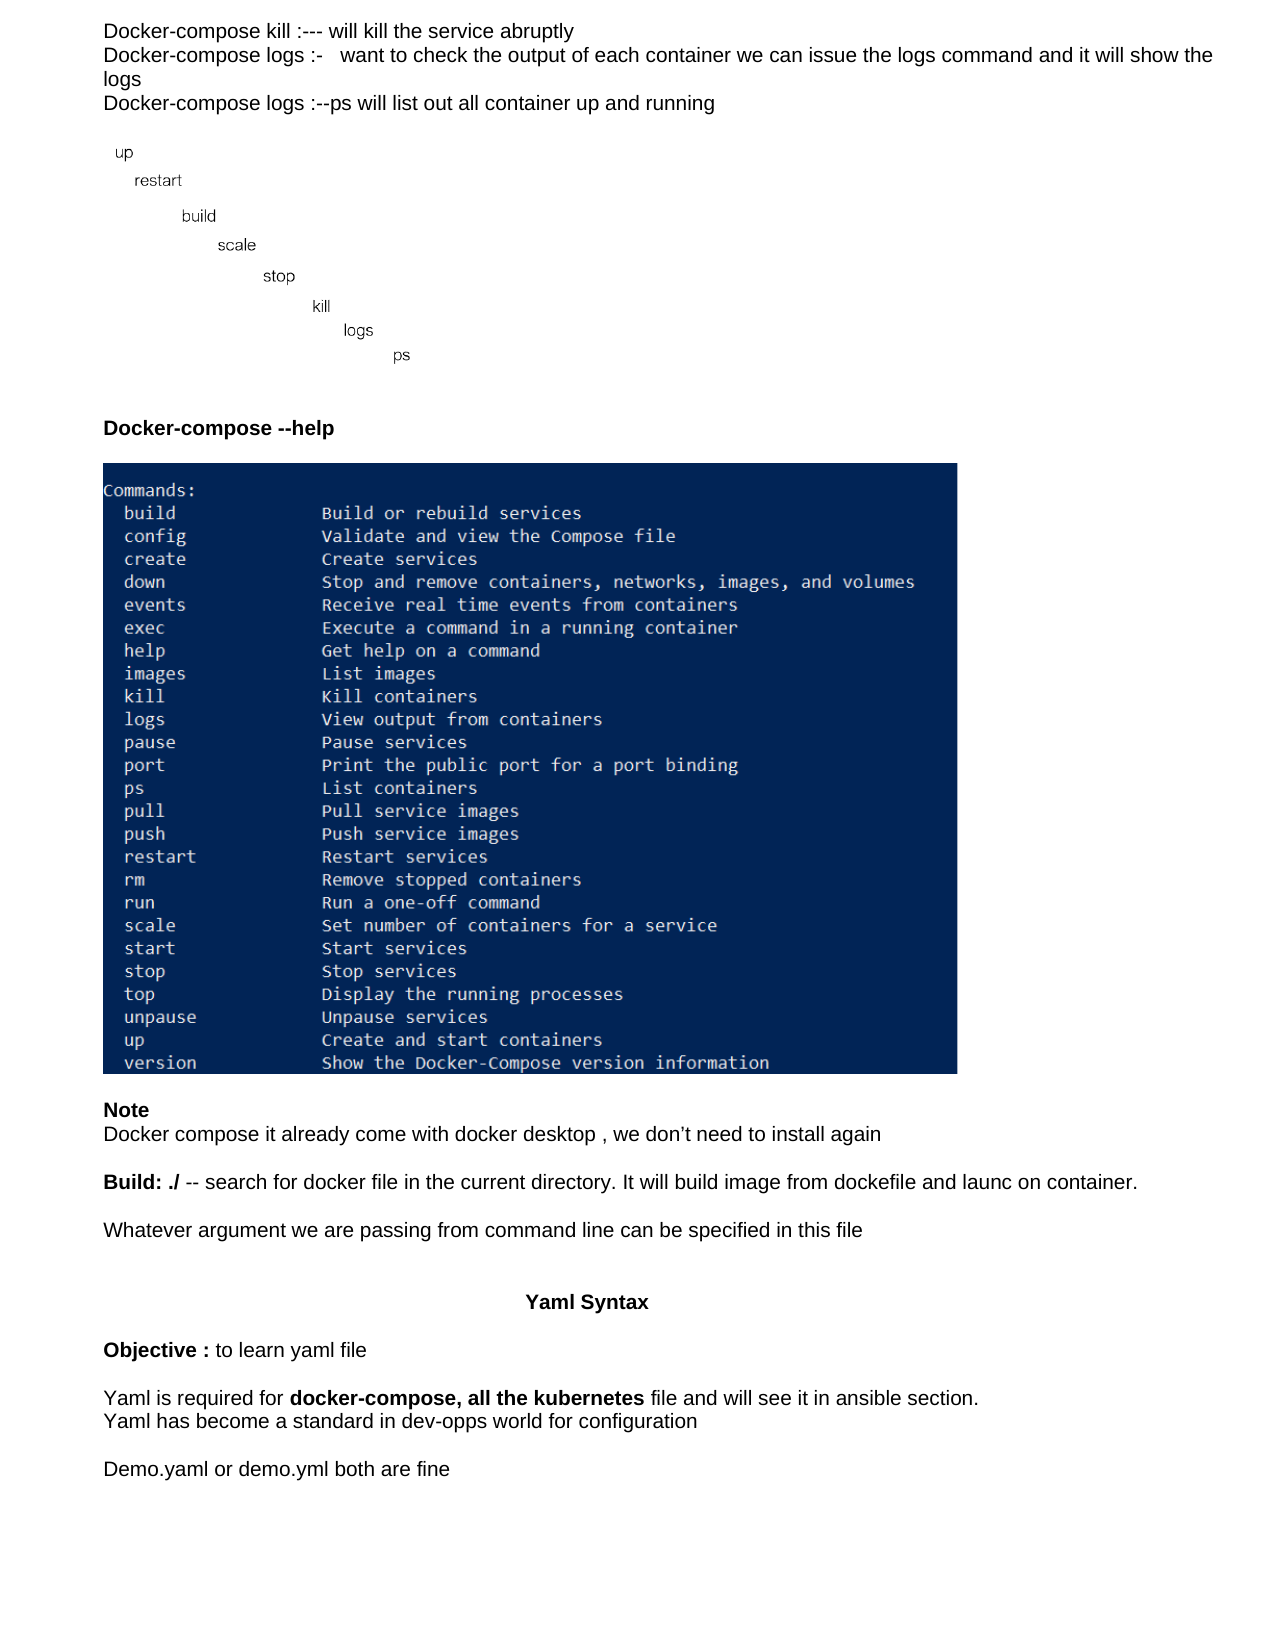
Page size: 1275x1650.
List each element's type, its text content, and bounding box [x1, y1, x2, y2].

text Docker-compose logs :--ps will list out all container up and running [103, 91, 1247, 114]
text Docker-compose --help [103, 416, 1247, 439]
text Yaml Syntax [103, 1289, 1247, 1313]
picture [103, 463, 958, 1074]
text Note [103, 1098, 1247, 1122]
text Demo.yaml or demo.yml both are fine [103, 1457, 1247, 1481]
text Objective : to learn yaml file [103, 1337, 1247, 1361]
text Build: ./ -- search for docker file in the current directory. It will build image from dockefile and launc on container. [103, 1170, 1247, 1194]
picture [103, 138, 431, 368]
text Docker compose it already come with docker desktop , we don’t need to install again [103, 1122, 1247, 1146]
text Whatever argument we are passing from command line can be specified in this file [103, 1218, 1247, 1242]
text Docker-compose logs :- want to check the output of each container we can issue the logs command and it will show the logs [103, 43, 1247, 91]
text Docker-compose kill :--- will kill the service abruptly [103, 19, 1247, 43]
text Yaml has become a standard in dev-opps world for configuration [103, 1409, 1247, 1433]
text Yaml is required for docker-compose, all the kubernetes file and will see it in ansible section. [103, 1385, 1247, 1409]
